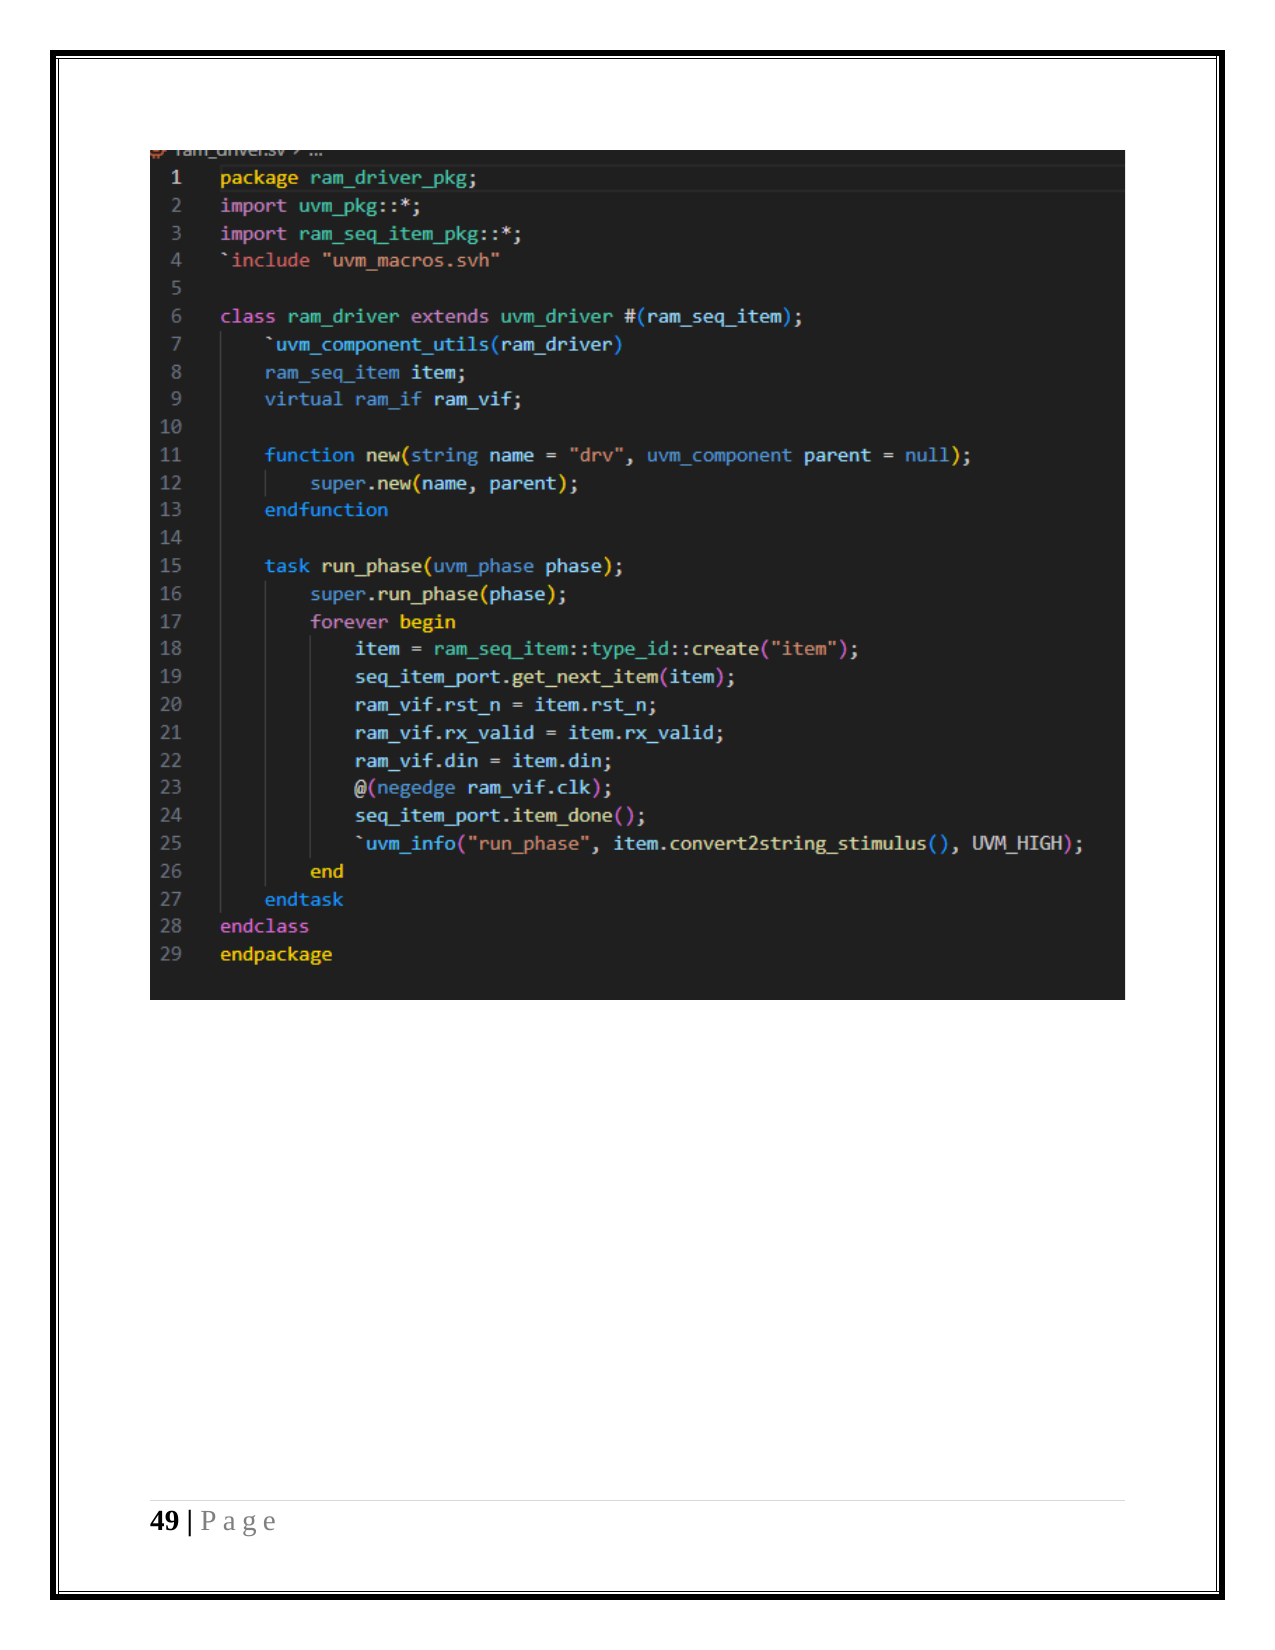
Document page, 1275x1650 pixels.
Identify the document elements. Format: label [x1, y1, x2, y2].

picture [150, 150, 1125, 1000]
